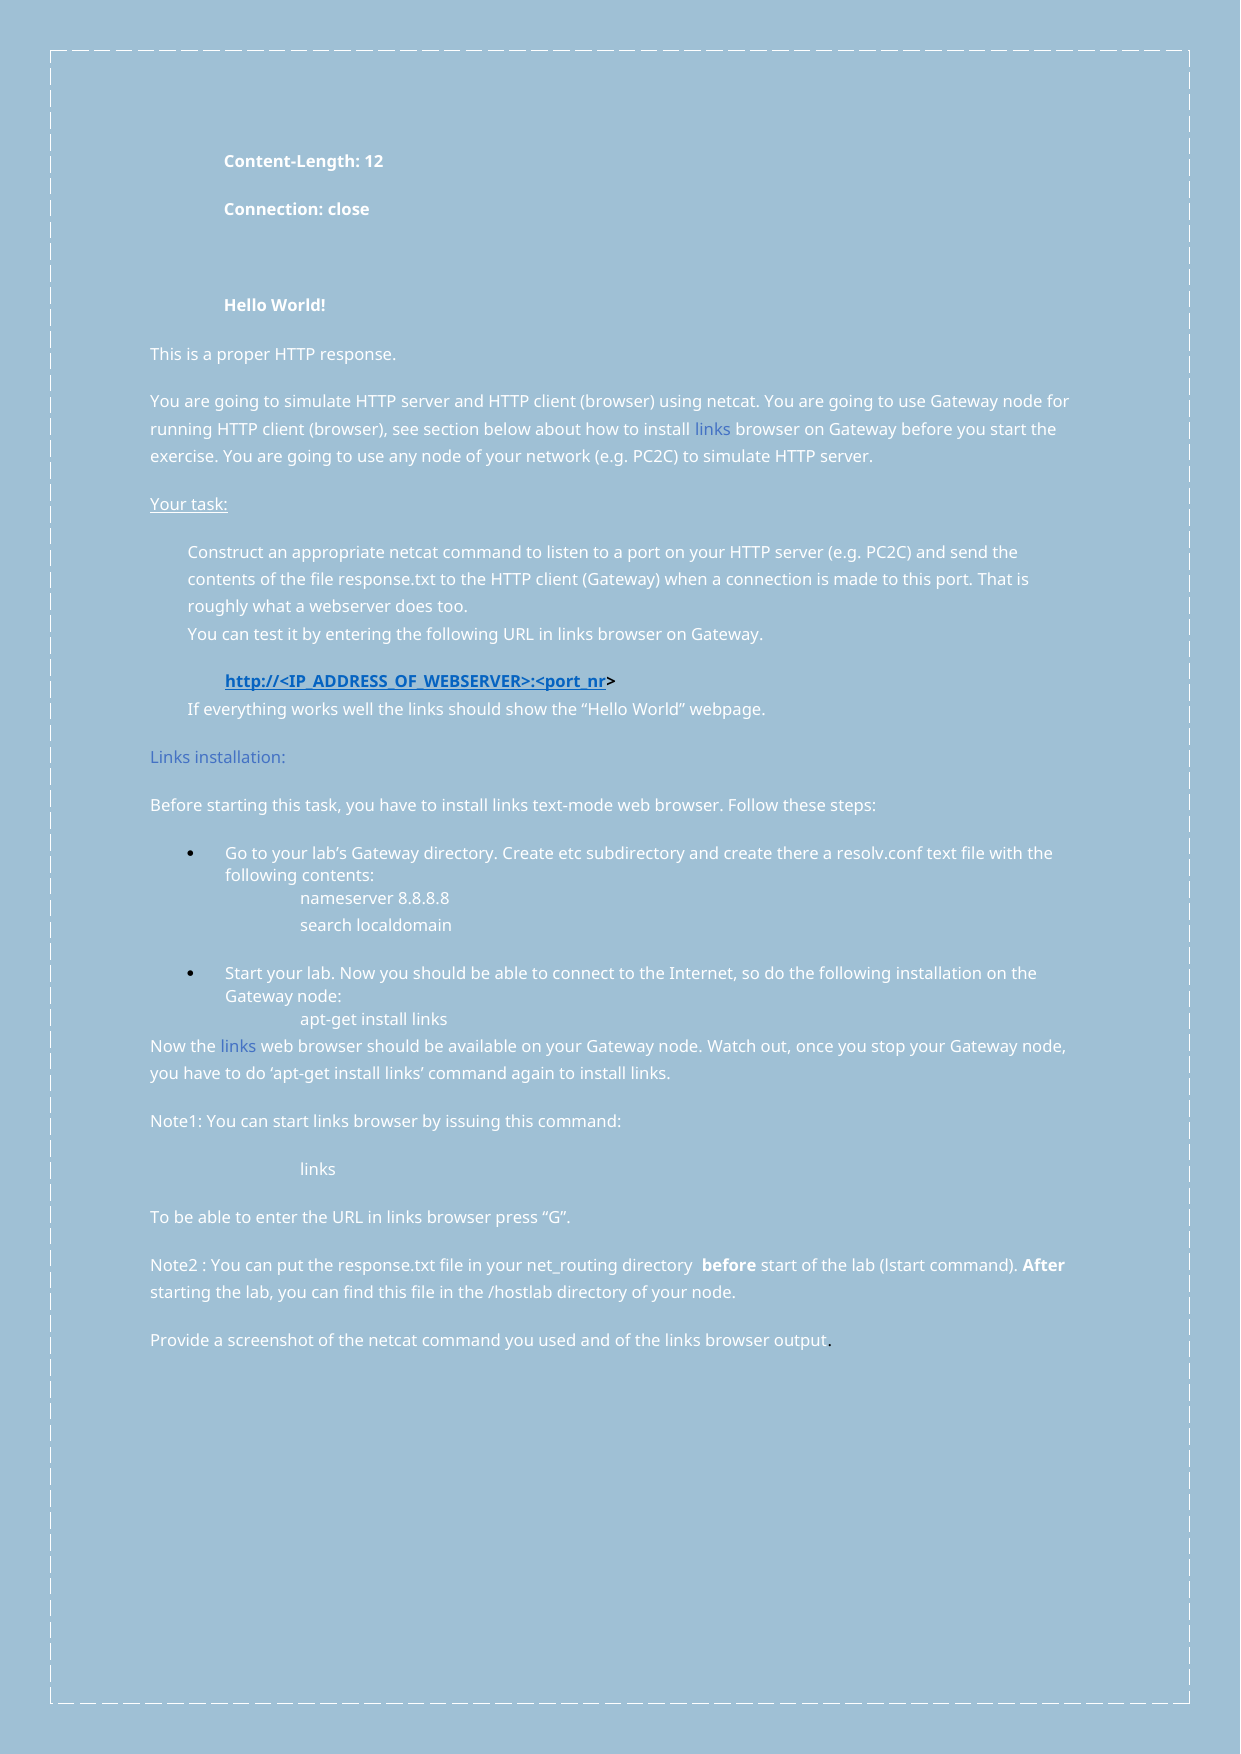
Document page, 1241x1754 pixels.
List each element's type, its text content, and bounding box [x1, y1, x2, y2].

text http://<IP_ADDRESS_OF_WEBSERVER>:<port_nr> If everything works well the links should show the “Hello World” webpage. [187, 670, 1090, 720]
text Hello World! [224, 294, 1090, 317]
list Start your lab. Now you should be able to connect to the Internet, so do the following installation on the Gateway node: [187, 962, 1090, 1007]
text Connection: close [224, 198, 1090, 221]
text You are going to simulate HTTP server and HTTP client (browser) using netcat. You are going to use Gateway node for running HTTP client (browser), see section below about how to install links browser on Gateway before you start the exercise. You are going to use any node of your network (e.g. PC2C) to simulate HTTP server. [150, 390, 1090, 467]
text Before starting this task, you have to install links text-mode web browser. Follow these steps: [150, 793, 1090, 816]
text links [150, 1158, 1090, 1181]
text Now the links web browser should be available on your Gateway node. Watch out, once you stop your Gateway node, you have to do ‘apt-get install links’ command again to install links. [150, 1034, 1090, 1084]
text To be able to enter the URL in links browser press “G”. [150, 1206, 1090, 1228]
text Construct an appropriate netcat command to listen to a port on your HTTP server (e.g. PC2C) and send the contents of the file response.txt to the HTTP client (Gateway) when a connection is made to this port. That is roughly what a webserver does too. You can test it by entering the following URL in links browser on Gateway. [187, 541, 1090, 645]
text Note1: You can start links browser by issuing this command: [150, 1110, 1090, 1132]
text Links installation: [150, 745, 1090, 768]
text Your task: [150, 492, 1090, 515]
text Provide a screenshot of the netcat command you used and of the links browser output. [150, 1329, 1090, 1352]
text apt-get install links [225, 1007, 1090, 1030]
text Content-Length: 12 [224, 150, 1090, 173]
text This is a proper HTTP response. [150, 342, 1090, 365]
text nameserver 8.8.8.8 search localdomain [300, 887, 1090, 937]
text Note2 : You can put the response.txt file in your net_routing directory before start of the lab (lstart command). After starting the lab, you can find this file in the /hostlab directory of your node. [150, 1254, 1090, 1304]
list Go to your lab’s Gateway directory. Create etc subdirectory and create there a resolv.conf text file with the following contents: [187, 841, 1090, 887]
